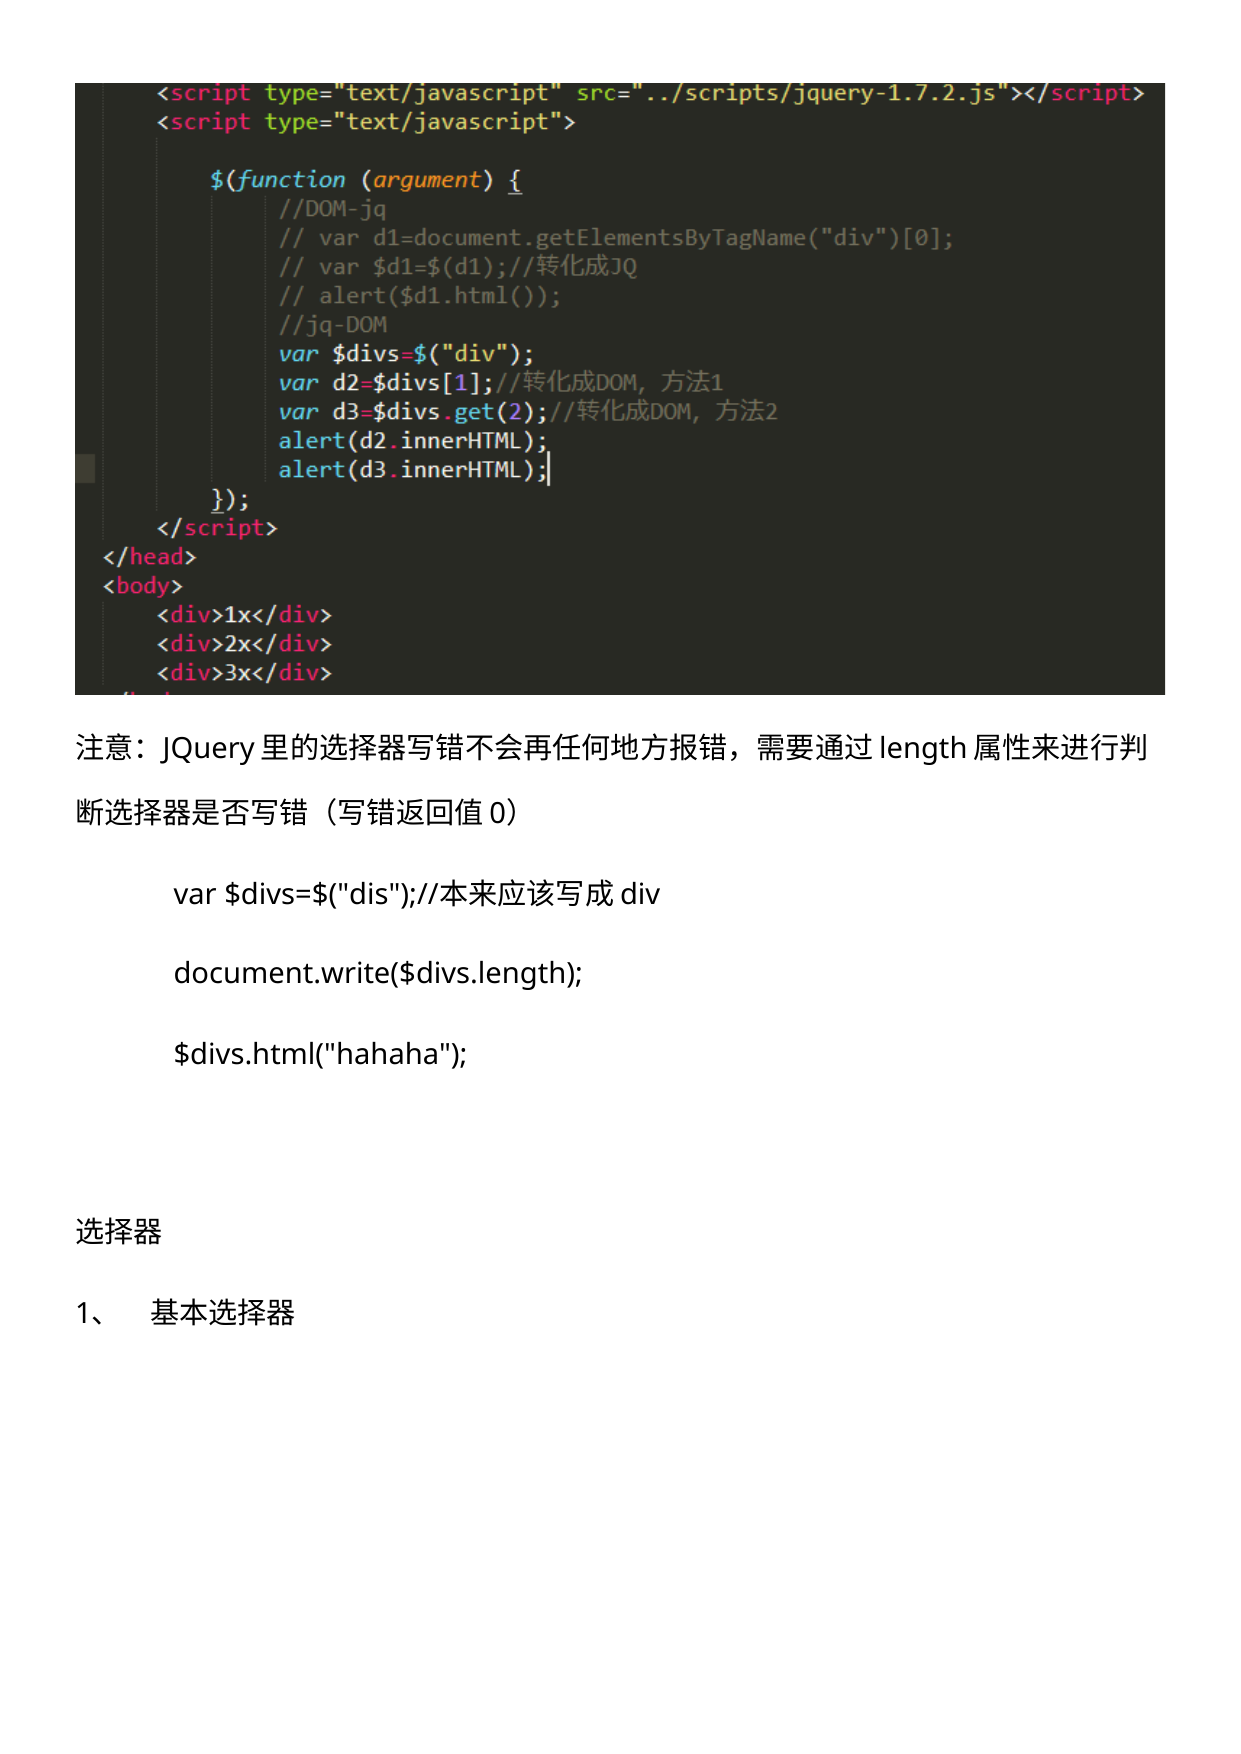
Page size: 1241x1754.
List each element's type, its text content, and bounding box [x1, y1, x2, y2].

text var $divs=$("dis");//本来应该写成div [75, 859, 1165, 924]
text document.write($divs.length); [75, 940, 1165, 1005]
picture [75, 83, 1166, 695]
text $divs.html("hahaha"); [75, 1021, 1165, 1086]
text 注意：JQuery里的选择器写错不会再任何地方报错，需要通过length属性来进行判断选择器是否写错（写错返回值0） [75, 714, 1165, 844]
text 选择器 [75, 1198, 1165, 1263]
list 基本选择器 [75, 1278, 1165, 1343]
